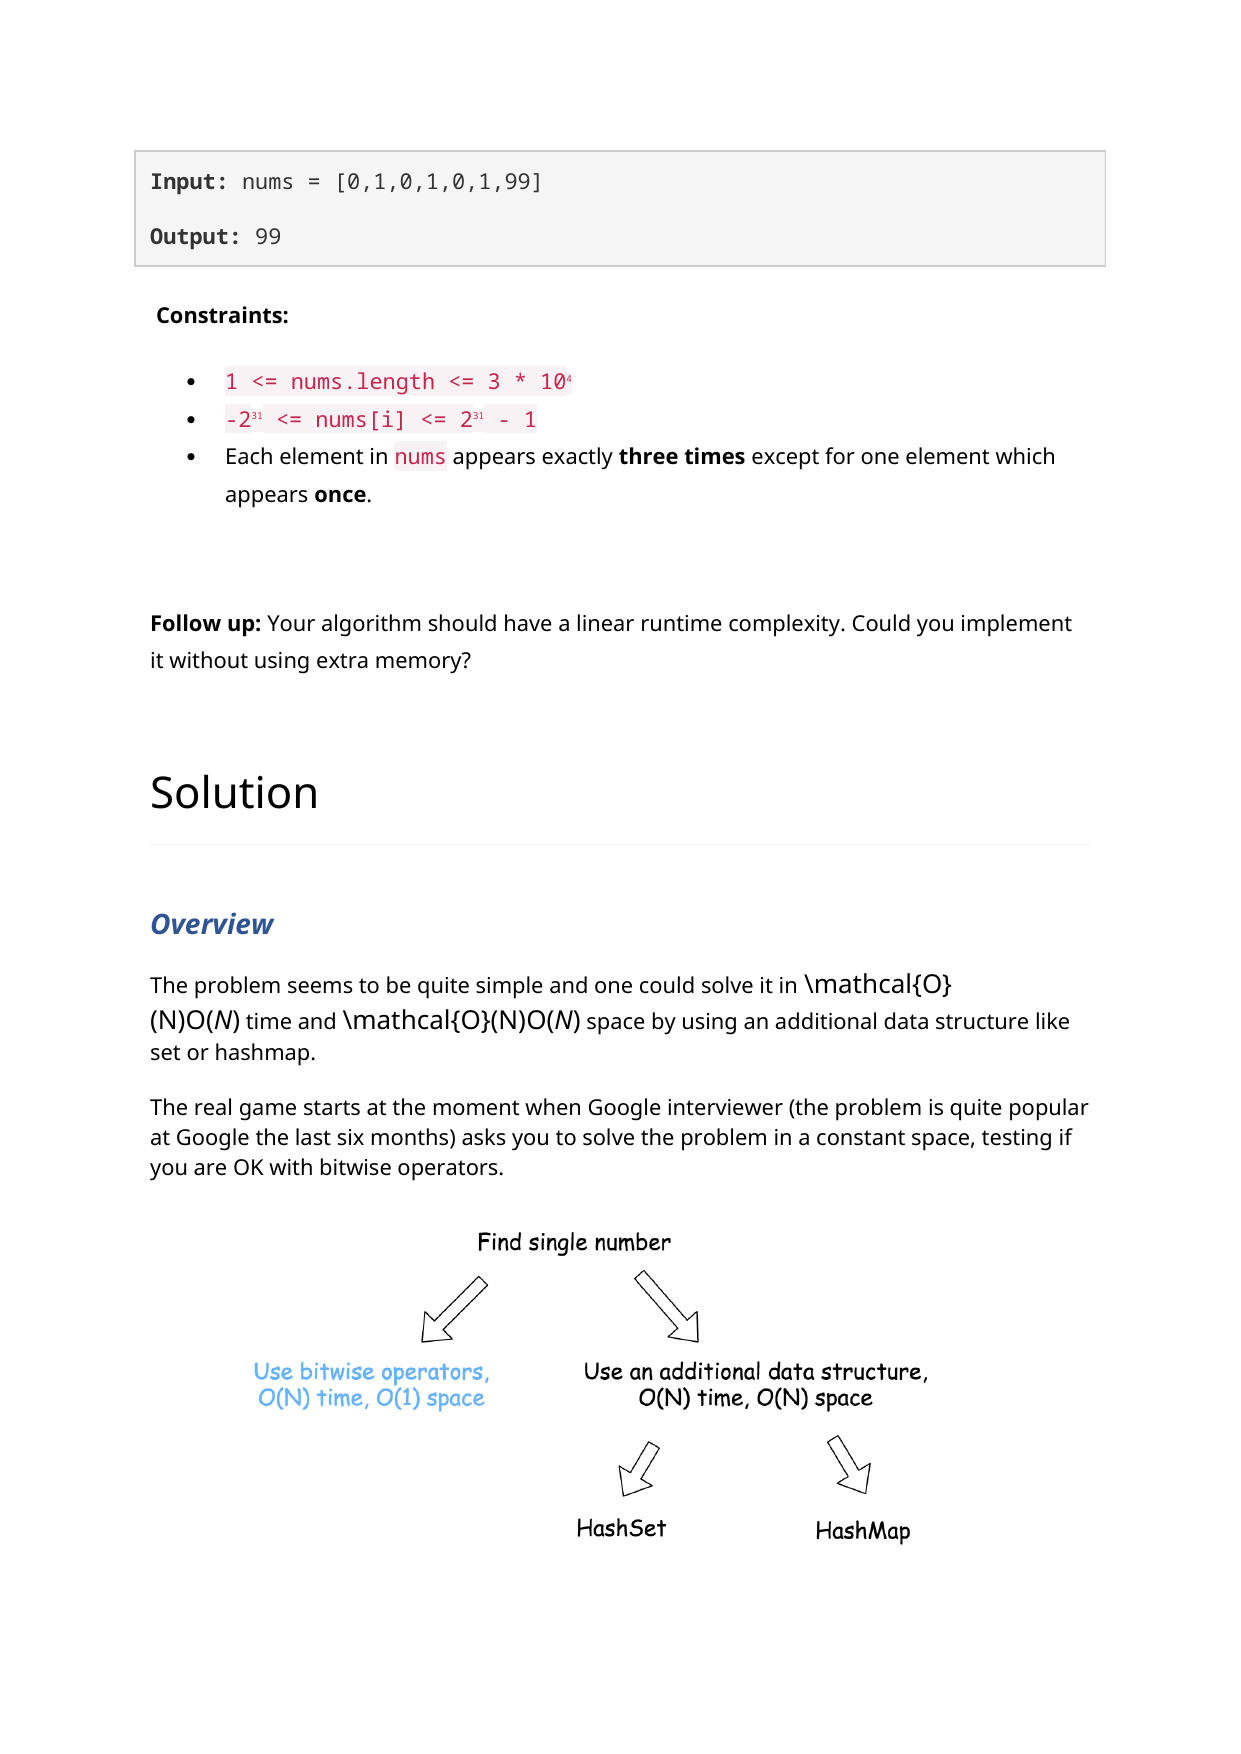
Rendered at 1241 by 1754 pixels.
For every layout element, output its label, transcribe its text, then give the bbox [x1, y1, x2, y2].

list Each element in nums appears exactly three times except for one element which appears once. [187, 433, 1090, 508]
text The problem seems to be quite simple and one could solve it in \mathcal{O}(N)O(N) time and \mathcal{O}(N)O(N) space by using an additional data structure like set or hashmap. [150, 966, 1090, 1067]
subtitle Solution [150, 761, 1090, 821]
text The real game starts at the moment when Google interviewer (the problem is quite popular at Google the last six months) asks you to solve the problem in a constant space, testing if you are OK with bitwise operators. [150, 1092, 1090, 1181]
picture [150, 1206, 1091, 1589]
text Output: 99 [136, 205, 1105, 265]
text Constraints: [150, 292, 1090, 329]
subtitle Overview [150, 904, 1090, 943]
list -231 <= nums[i] <= 231 - 1 [187, 396, 1090, 433]
text Input: nums = [0,1,0,1,0,1,99] [136, 152, 1105, 196]
text Follow up: Your algorithm should have a linear runtime complexity. Could you implement it without using extra memory? [150, 600, 1090, 675]
list 1 <= nums.length <= 3 * 104 [187, 358, 1090, 396]
